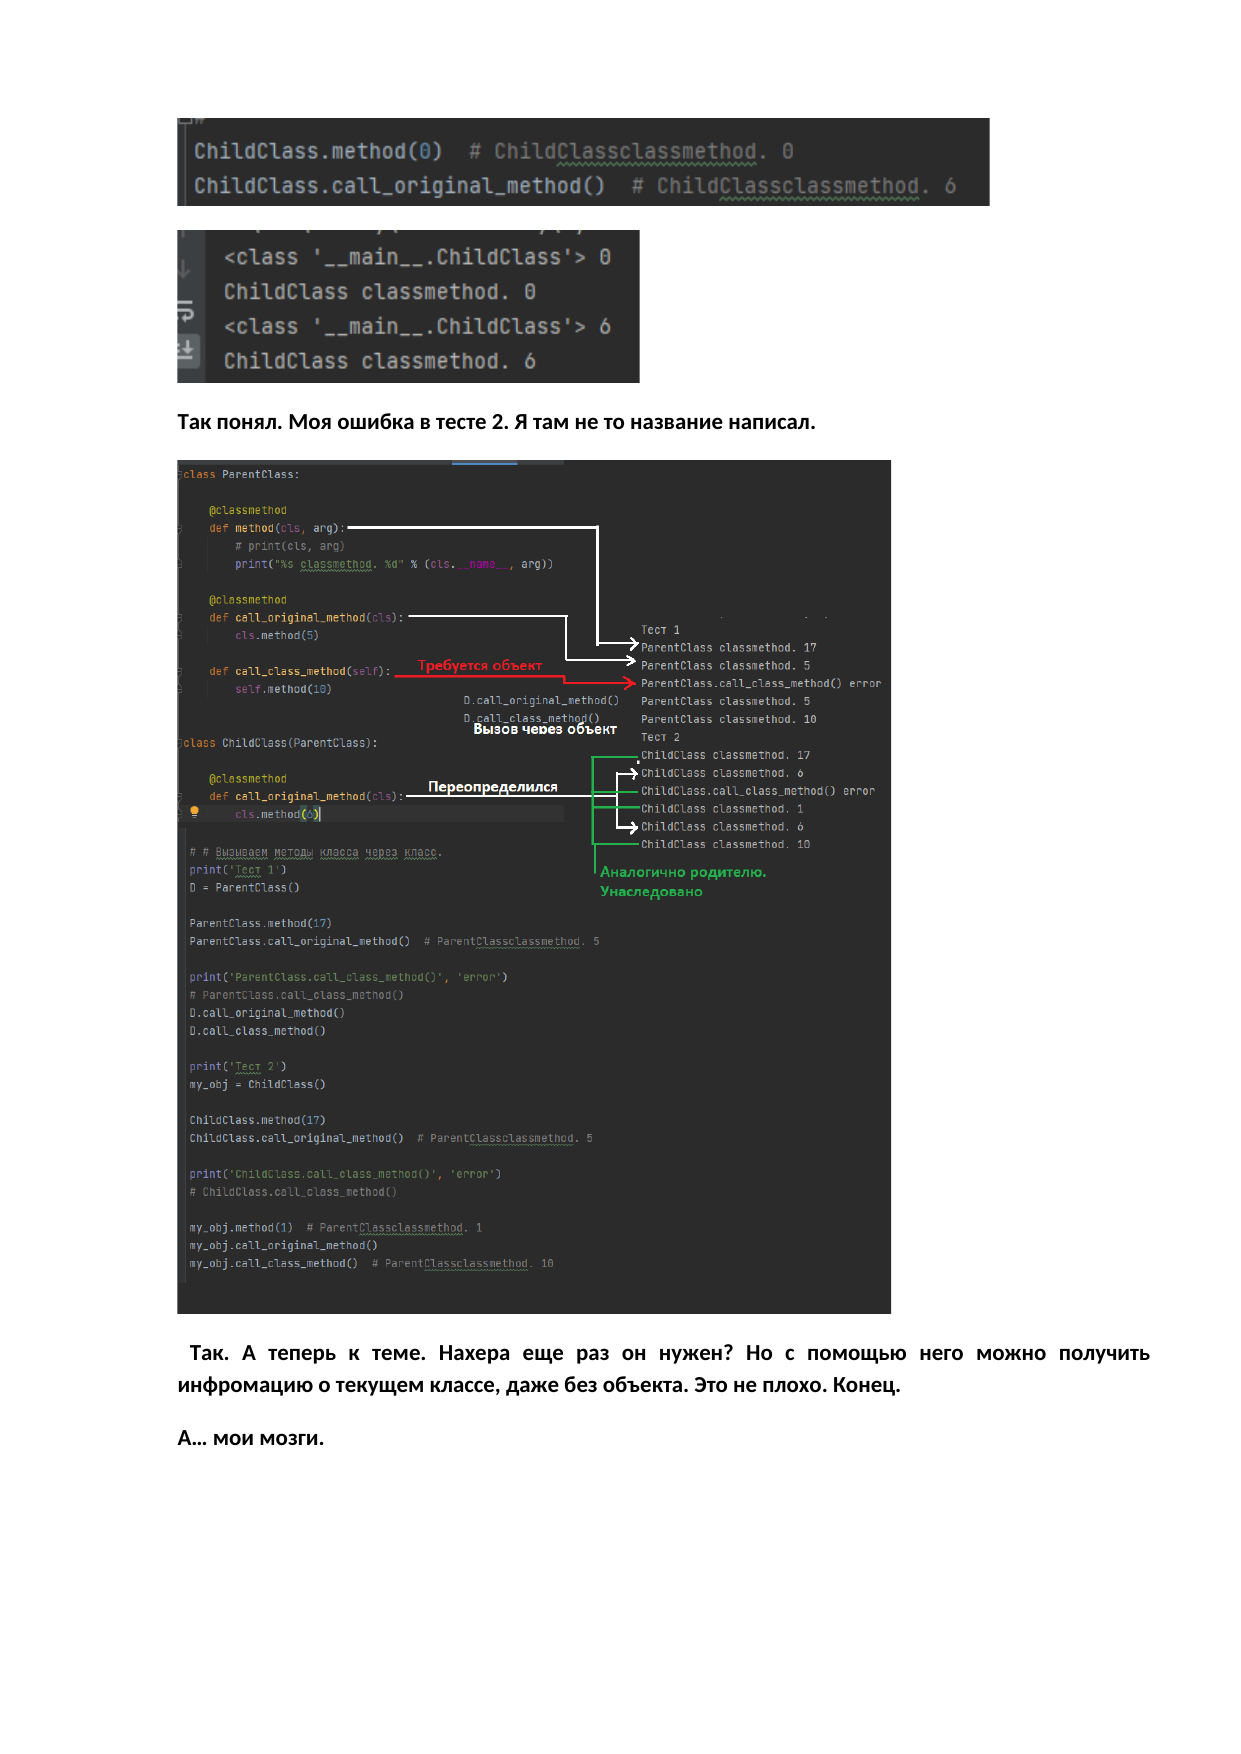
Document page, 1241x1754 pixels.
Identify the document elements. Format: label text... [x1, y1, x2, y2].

text Так. А теперь к теме. Нахера еще раз он нужен? Но с помощью него можно получить инфромацию о текущем классе, даже без объекта. Это не плохо. Конец. [177, 1338, 1152, 1398]
text А… мои мозги. [177, 1423, 1152, 1451]
picture [177, 230, 640, 383]
picture [177, 460, 892, 1314]
text Так понял. Моя ошибка в тесте 2. Я там не то название написал. [177, 407, 1152, 435]
picture [177, 118, 990, 206]
